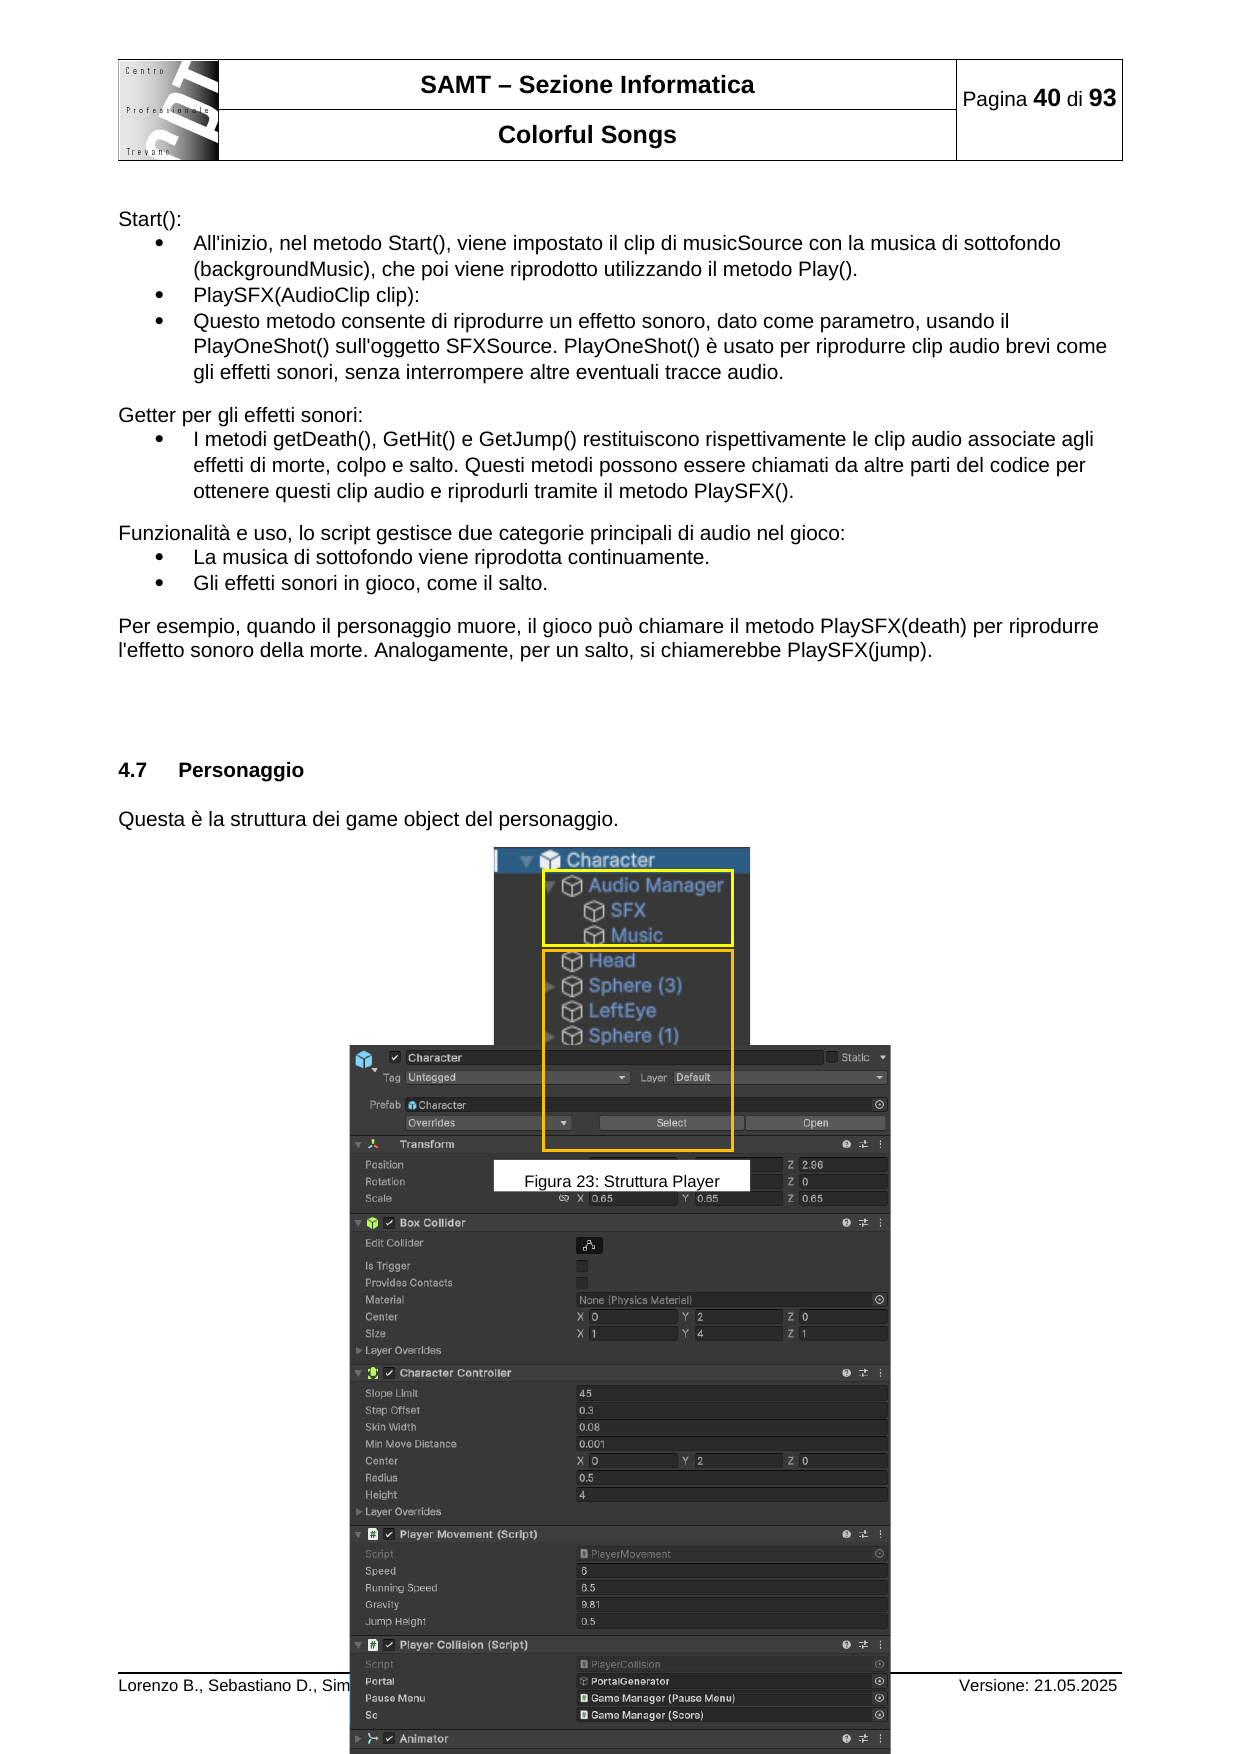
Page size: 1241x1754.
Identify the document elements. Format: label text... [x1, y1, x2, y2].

text Per esempio, quando il personaggio muore, il gioco può chiamare il metodo PlaySFX(death) per riprodurre l'effetto sonoro della morte. Analogamente, per un salto, si chiamerebbe PlaySFX(jump). [118, 613, 1122, 661]
list PlaySFX(AudioClip clip): [156, 282, 1122, 307]
list Questo metodo consente di riprodurre un effetto sonoro, dato come parametro, usando il PlayOneShot() sull'oggetto SFXSource. PlayOneShot() è usato per riprodurre clip audio brevi come gli effetti sonori, senza interrompere altre eventuali tracce audio. [156, 308, 1122, 384]
text Getter per gli effetti sonori: [118, 403, 1122, 427]
list I metodi getDeath(), GetHit() e GetJump() restituiscono rispettivamente le clip audio associate agli effetti di morte, colpo e salto. Questi metodi possono essere chiamati da altre parti del codice per ottenere questi clip audio e riprodurli tramite il metodo PlaySFX(). [156, 427, 1122, 502]
subtitle Personaggio [118, 758, 1122, 782]
list La musica di sottofondo viene riprodotta continuamente. [156, 545, 1122, 569]
list All'inizio, nel metodo Start(), viene impostato il clip di musicSource con la musica di sottofondo (backgroundMusic), che poi viene riprodotto utilizzando il metodo Play(). [156, 231, 1122, 281]
picture [349, 847, 891, 1754]
text Start(): [118, 207, 1122, 231]
text Questa è la struttura dei game object del personaggio. [118, 807, 1122, 831]
picture [118, 60, 219, 160]
text Funzionalità e uso, lo script gestisce due categorie principali di audio nel gioco: [118, 521, 1122, 545]
list Gli effetti sonori in gioco, come il salto. [156, 571, 1122, 595]
